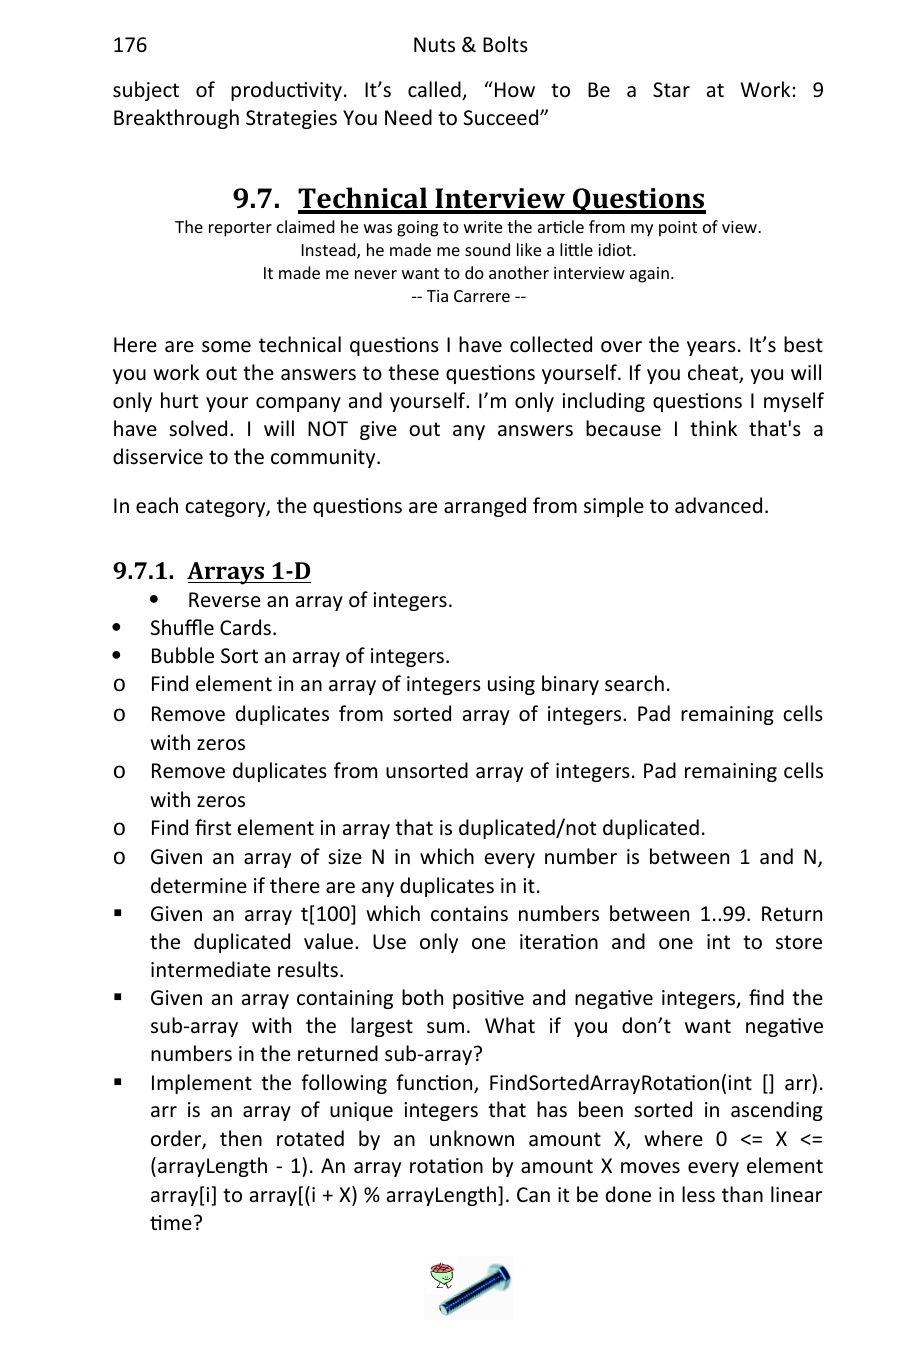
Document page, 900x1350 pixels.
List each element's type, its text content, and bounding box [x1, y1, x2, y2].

list Given an array t[100] which contains numbers between 1..99. Return the duplicated value. Use only one iteration and one int to store intermediate results. [112, 899, 825, 983]
list Given an array containing both positive and negative integers, find the sub-array with the largest sum. What if you don’t want negative numbers in the returned sub-array? [112, 983, 825, 1068]
text -- Tia Carrere -- [112, 284, 825, 307]
list Reverse an array of integers. [150, 586, 825, 613]
list Arrays 1-D [112, 556, 825, 586]
text The reporter claimed he was going to write the article from my point of view. [112, 215, 825, 238]
list Remove duplicates from sorted array of integers. Pad remaining cells with zeros [112, 699, 825, 756]
list Bubble Sort an array of integers. [112, 642, 825, 669]
list Shuffle Cards. [112, 613, 825, 642]
list Remove duplicates from unsorted array of integers. Pad remaining cells with zeros [112, 756, 825, 813]
text In each category, the questions are arranged from simple to advanced. [112, 491, 825, 519]
text Instead, he made me sound like a little idiot. [112, 238, 825, 261]
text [112, 75, 825, 131]
list Find element in an array of integers using binary search. [112, 669, 825, 699]
text Here are some technical questions I have collected over the years. It’s best you work out the answers to these questions yourself. If you cheat, you will only hurt your company and yourself. I’m only including questions I myself have solved. I will NOT give out any answers because I think that's a disservice to the community. [112, 330, 825, 470]
list Implement the following function, FindSortedArrayRotation(int [] arr). arr is an array of unique integers that has been sorted in ascending order, then rotated by an unknown amount X, where 0 <= X <= (arrayLength - 1). An array rotation by amount X moves every element array[i] to array[(i + X) % arrayLength]. Can it be done in less than linear time? [112, 1068, 825, 1236]
list Find first element in array that is duplicated/not duplicated. [112, 813, 825, 842]
list Given an array of size N in which every number is between 1 and N, determine if there are any duplicates in it. [112, 842, 825, 899]
text It made me never want to do another interview again. [112, 261, 825, 284]
picture [423, 1256, 514, 1320]
list Technical Interview Questions [112, 181, 825, 215]
